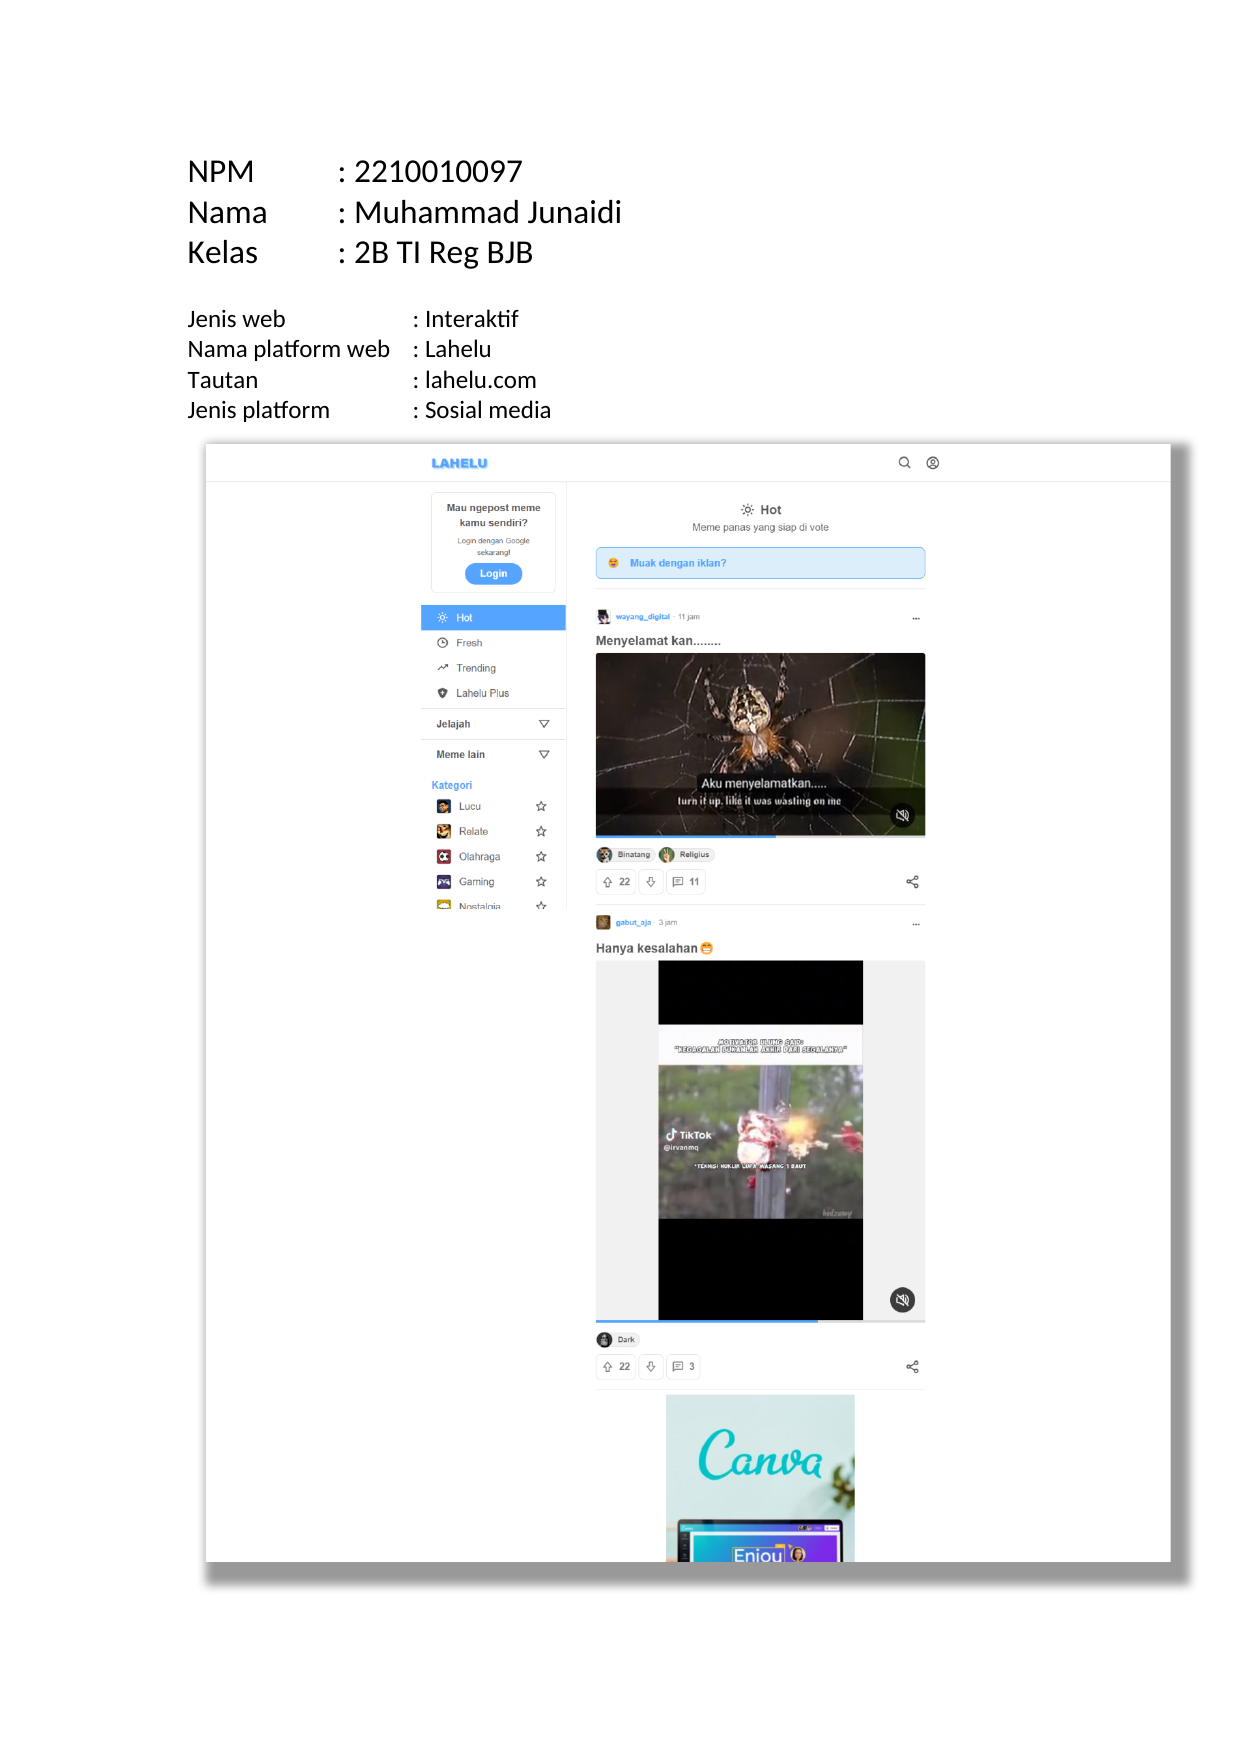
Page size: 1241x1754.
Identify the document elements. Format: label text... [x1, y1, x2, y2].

text NPM : 2210010097 [187, 150, 1053, 191]
text Jenis platform : Sosial media [187, 394, 1053, 425]
text Tautan : lahelu.com [187, 364, 1053, 394]
text Nama platform web : Lahelu [187, 333, 1053, 364]
text Kelas : 2B TI Reg BJB [187, 231, 1053, 272]
picture [205, 444, 1171, 1562]
text Jenis web : Interaktif [187, 303, 1053, 333]
text Nama : Muhammad Junaidi [187, 191, 1053, 231]
